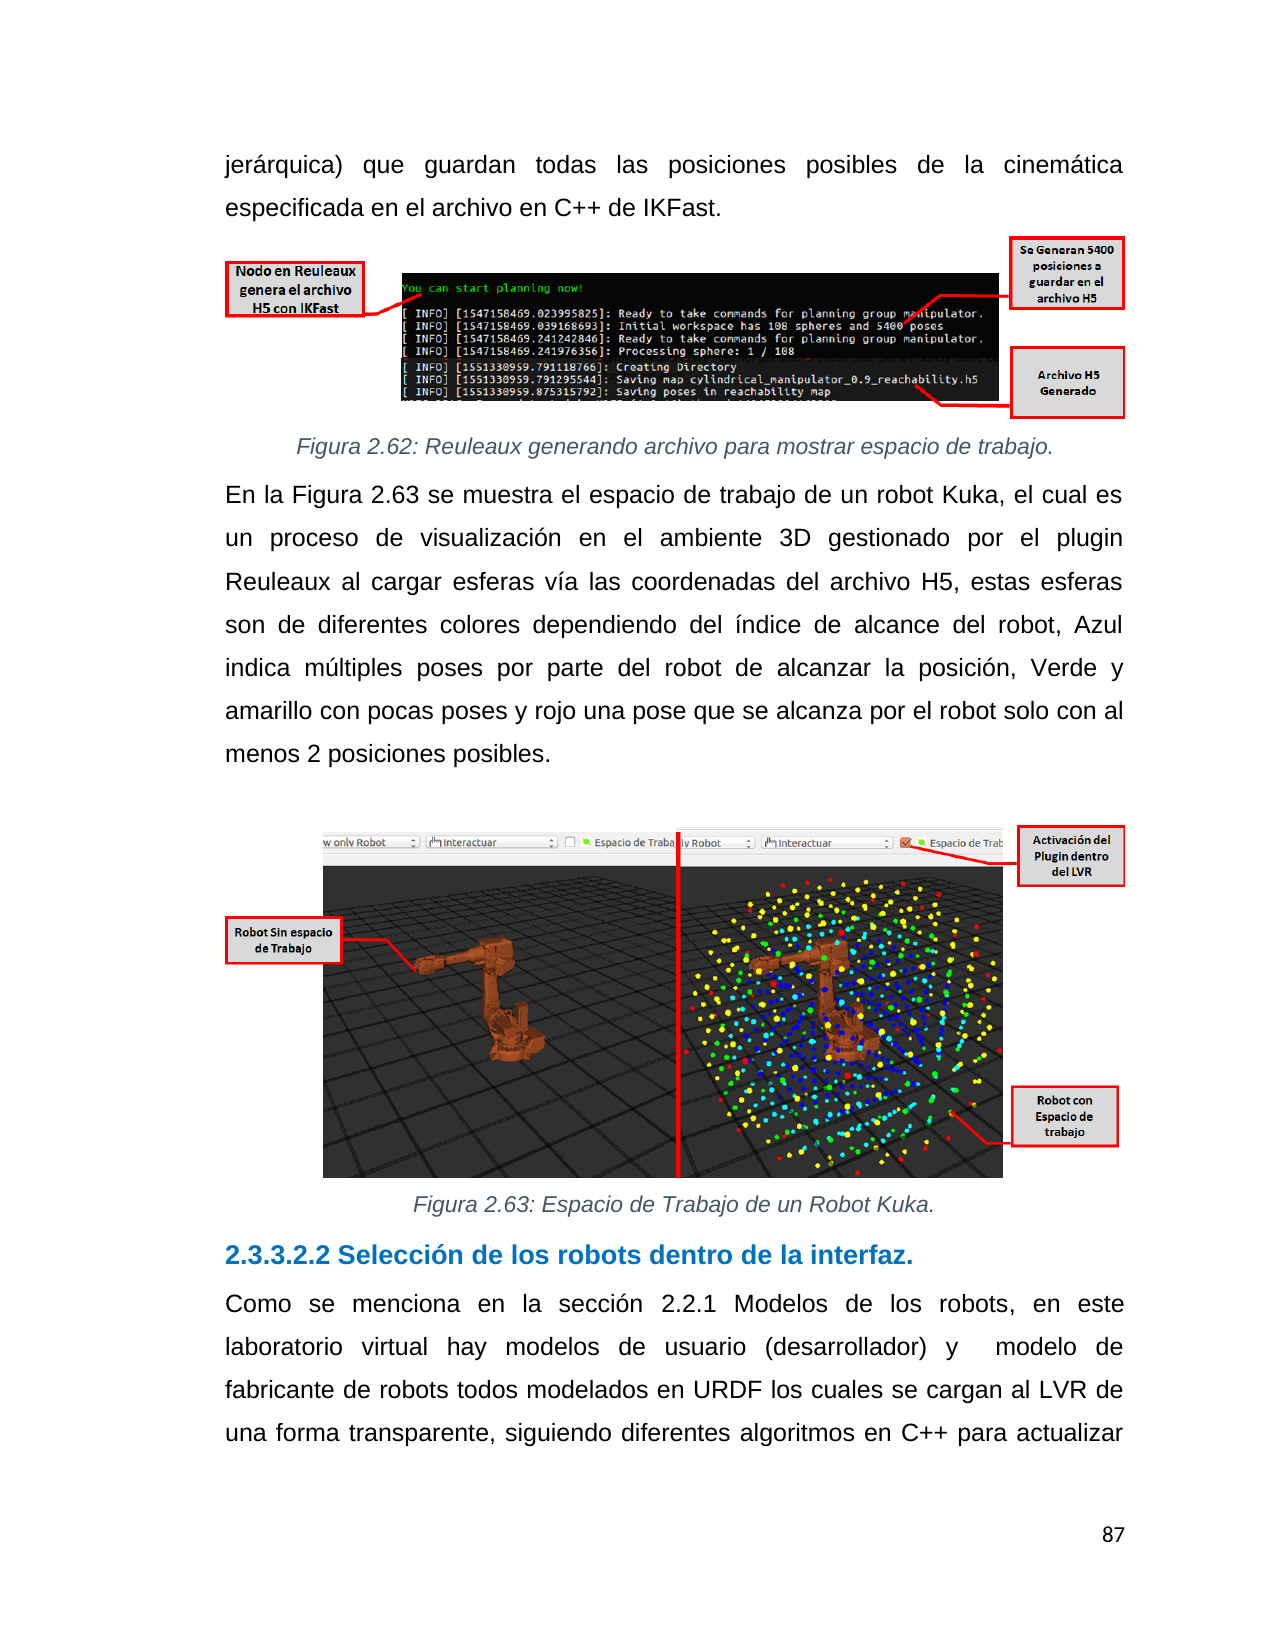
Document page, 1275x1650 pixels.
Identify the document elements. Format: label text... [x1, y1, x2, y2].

text Figura 2.62: Reuleaux generando archivo para mostrar espacio de trabajo. [225, 433, 1125, 459]
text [225, 1289, 1125, 1447]
picture [225, 825, 1125, 1178]
picture [225, 236, 1125, 419]
list Selección de los robots dentro de la interfaz. [225, 1239, 1125, 1270]
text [225, 150, 1125, 222]
text Figura 2.63: Espacio de Trabajo de un Robot Kuka. [225, 1191, 1125, 1218]
text En la Figura 2.63 se muestra el espacio de trabajo de un robot Kuka, el cual es un proceso de visualización en el ambiente 3D gestionado por el plugin Reuleaux al cargar esferas vía las coordenadas del archivo H5, estas esferas son de diferentes colores dependiendo del índice de alcance del robot, Azul indica múltiples poses por parte del robot de alcanzar la posición, Verde y amarillo con pocas poses y rojo una pose que se alcanza por el robot solo con al menos 2 posiciones posibles. [225, 480, 1125, 768]
